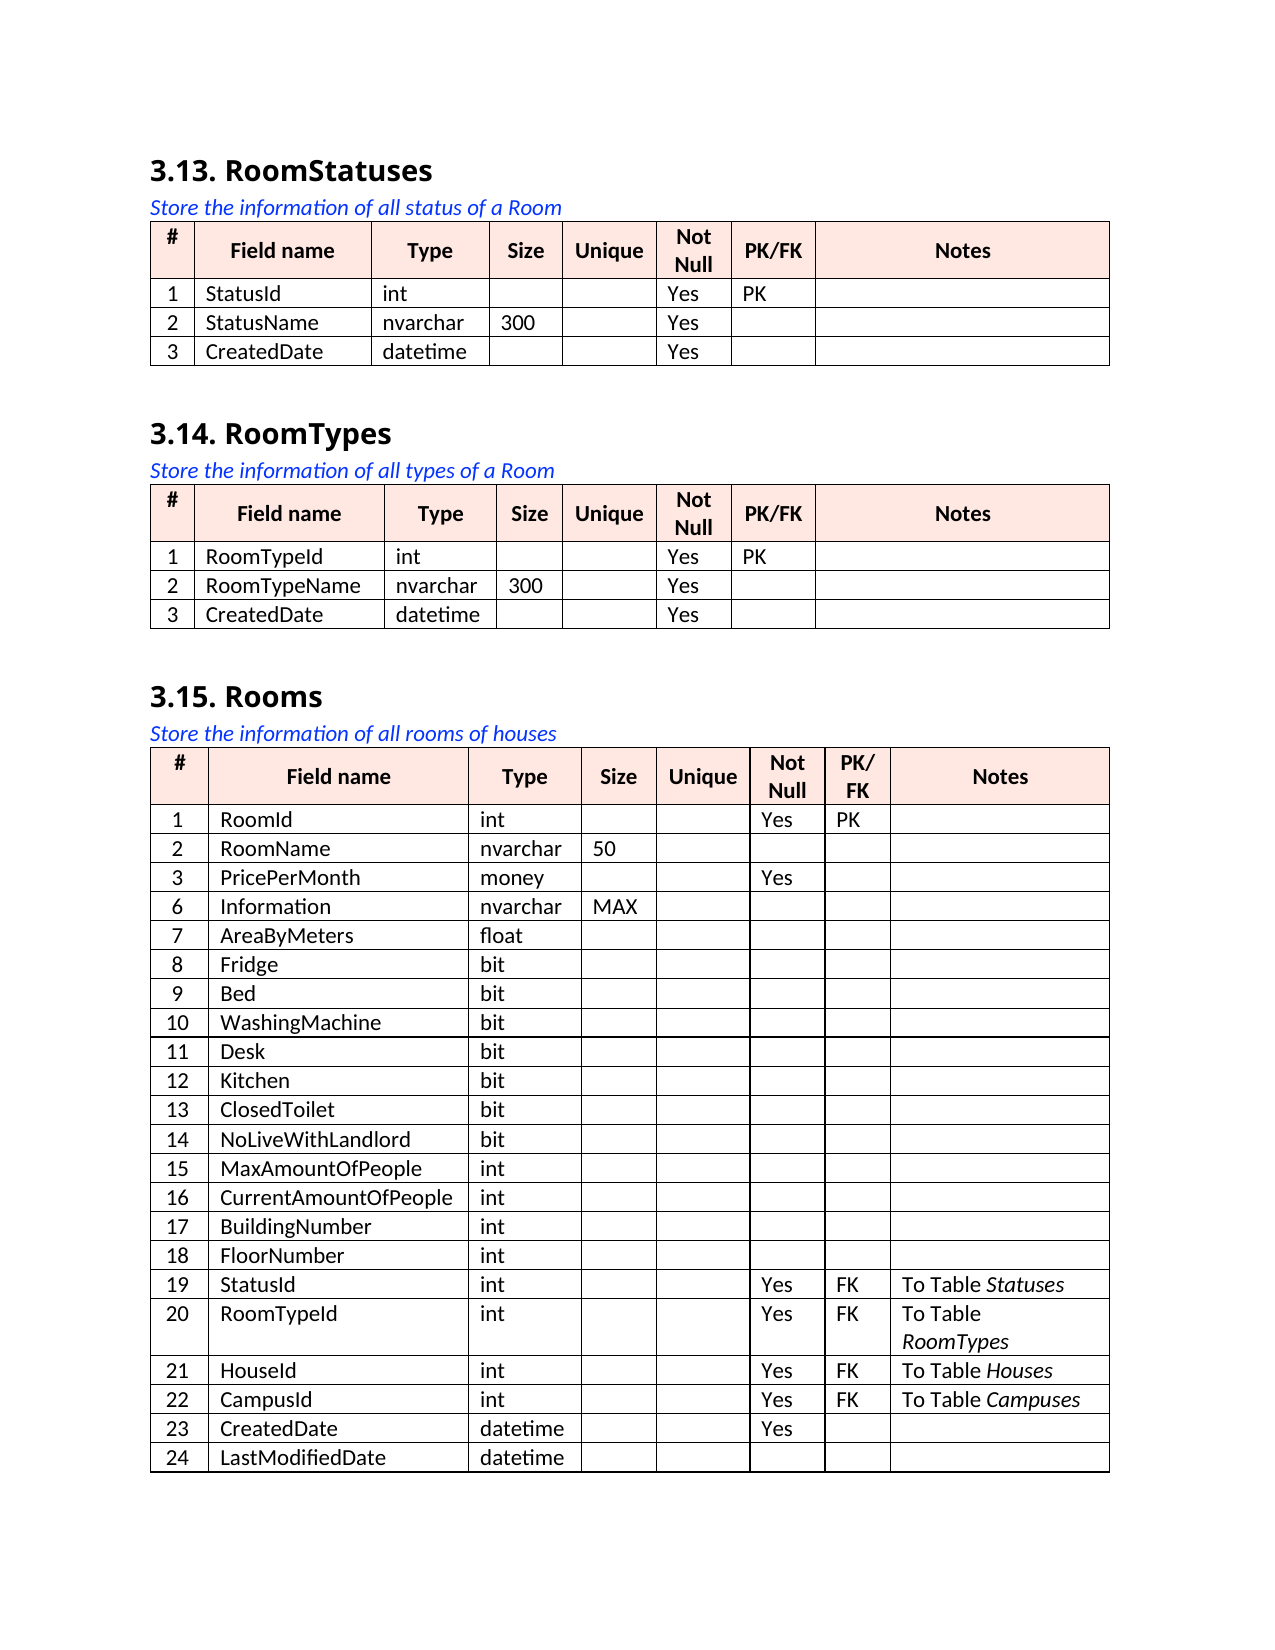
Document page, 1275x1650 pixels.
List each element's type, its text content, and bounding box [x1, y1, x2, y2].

table_cell 2 [151, 834, 208, 862]
table_cell int [469, 1385, 581, 1413]
table_cell StatusId [209, 1270, 468, 1298]
table_cell [891, 863, 1109, 891]
table_cell [816, 337, 1109, 365]
table_cell int [469, 1212, 581, 1240]
table_cell [582, 921, 656, 949]
table_cell [891, 979, 1109, 1007]
table_cell [732, 337, 815, 365]
table_cell [582, 1414, 656, 1442]
table_cell [582, 1356, 656, 1384]
table_cell [751, 834, 824, 862]
table_cell 23 [151, 1414, 208, 1442]
table_cell [751, 1038, 824, 1066]
table_cell money [469, 863, 581, 891]
table_cell [563, 308, 656, 336]
table_cell Yes [751, 805, 824, 833]
table_cell 10 [151, 1009, 208, 1036]
table_cell Yes [751, 1356, 824, 1384]
table_cell Information [209, 892, 468, 920]
table_cell [582, 863, 656, 891]
table_cell 12 [151, 1067, 208, 1094]
table_header Not Null [657, 222, 731, 278]
table_cell [751, 1212, 824, 1240]
table_cell [891, 1009, 1109, 1036]
table_cell [657, 863, 749, 891]
table_cell 20 [151, 1299, 208, 1355]
table_cell [891, 1414, 1109, 1442]
table_cell [657, 1299, 749, 1355]
table_header Field name [195, 485, 384, 541]
table_cell datetime [469, 1443, 581, 1471]
table_cell int [469, 805, 581, 833]
table_cell [732, 308, 815, 336]
table_cell [582, 1241, 656, 1269]
table_cell nvarchar [372, 308, 489, 336]
table_cell [657, 1414, 749, 1442]
table_cell [582, 1270, 656, 1298]
table_header # [151, 485, 194, 541]
table_cell Yes [751, 1385, 824, 1413]
table_cell [891, 1154, 1109, 1182]
table_cell 19 [151, 1270, 208, 1298]
table_cell RoomId [209, 805, 468, 833]
table_cell [657, 1009, 749, 1036]
table_cell [582, 1125, 656, 1153]
table_cell [732, 571, 815, 599]
table_cell [490, 337, 562, 365]
table_cell FloorNumber [209, 1241, 468, 1269]
table_cell [657, 1385, 749, 1413]
table_cell PricePerMonth [209, 863, 468, 891]
table_cell [582, 1212, 656, 1240]
table_cell 21 [151, 1356, 208, 1384]
table_header Size [497, 485, 562, 541]
table_cell [891, 1125, 1109, 1153]
table_cell [826, 1414, 890, 1442]
table_cell 8 [151, 950, 208, 978]
table_cell FK [826, 1356, 890, 1384]
table_cell [657, 1125, 749, 1153]
table_cell 14 [151, 1125, 208, 1153]
table_header # [151, 748, 208, 804]
table_cell Yes [751, 1299, 824, 1355]
table_cell CreatedDate [195, 600, 384, 628]
table_cell [582, 1096, 656, 1124]
table_cell Desk [209, 1038, 468, 1066]
table_cell 2 [151, 308, 194, 336]
table_cell 11 [151, 1038, 208, 1066]
table_cell int [469, 1241, 581, 1269]
table_cell [891, 921, 1109, 949]
table_cell 6 [151, 892, 208, 920]
table_cell [751, 1443, 824, 1471]
table_cell [497, 542, 562, 570]
table_cell [816, 571, 1109, 599]
table_cell int [469, 1154, 581, 1182]
table_cell datetime [372, 337, 489, 365]
table_cell [826, 1183, 890, 1211]
table_header # [151, 222, 194, 278]
table_cell [751, 1096, 824, 1124]
table_cell [657, 1096, 749, 1124]
table_cell [657, 892, 749, 920]
table_header Notes [891, 748, 1109, 804]
table_cell 3 [151, 863, 208, 891]
table_cell [582, 1385, 656, 1413]
table_cell 3 [151, 600, 194, 628]
table_header Notes [816, 222, 1109, 278]
table_cell [826, 1125, 890, 1153]
table_cell 3 [151, 337, 194, 365]
table_cell bit [469, 1067, 581, 1094]
table_cell [582, 1443, 656, 1471]
table_cell [816, 308, 1109, 336]
table_cell int [372, 279, 489, 307]
table_cell [826, 1443, 890, 1471]
text Store the information of all status of a Room [150, 193, 1125, 221]
table_header Unique [563, 485, 656, 541]
table_cell RoomTypeId [209, 1299, 468, 1355]
table_cell bit [469, 1038, 581, 1066]
table_cell [657, 1270, 749, 1298]
table_cell int [469, 1183, 581, 1211]
table_cell [732, 600, 815, 628]
table_header Notes [816, 485, 1109, 541]
table_cell LastModifiedDate [209, 1443, 468, 1471]
table_cell NoLiveWithLandlord [209, 1125, 468, 1153]
table_cell 2 [151, 571, 194, 599]
table_cell 1 [151, 805, 208, 833]
table_cell [657, 1356, 749, 1384]
table_cell [826, 1241, 890, 1269]
table_cell [826, 1154, 890, 1182]
table_cell PK [732, 542, 815, 570]
table_cell [826, 979, 890, 1007]
table_cell [826, 1096, 890, 1124]
table_cell 9 [151, 979, 208, 1007]
table_cell [657, 979, 749, 1007]
table_cell [891, 1443, 1109, 1471]
table_cell [826, 892, 890, 920]
table_cell 1 [151, 542, 194, 570]
table_header Field name [195, 222, 371, 278]
table_cell 1 [151, 279, 194, 307]
table_cell Kitchen [209, 1067, 468, 1094]
text Store the information of all rooms of houses [150, 719, 1125, 747]
table_cell Fridge [209, 950, 468, 978]
table_cell [891, 805, 1109, 833]
table_cell [751, 921, 824, 949]
table_cell datetime [469, 1414, 581, 1442]
table_cell int [469, 1356, 581, 1384]
table_cell [497, 600, 562, 628]
table_header Type [385, 485, 496, 541]
table_cell FK [826, 1299, 890, 1355]
table_cell [826, 1009, 890, 1036]
table_cell [826, 921, 890, 949]
table_cell bit [469, 1009, 581, 1036]
table_cell Yes [657, 308, 731, 336]
table_cell [582, 1009, 656, 1036]
table_cell nvarchar [385, 571, 496, 599]
table_cell bit [469, 1096, 581, 1124]
table_cell float [469, 921, 581, 949]
table_cell [582, 1038, 656, 1066]
table_cell [582, 979, 656, 1007]
table_cell [657, 805, 749, 833]
table_cell 300 [490, 308, 562, 336]
table_cell [582, 805, 656, 833]
table_cell FK [826, 1385, 890, 1413]
table_cell [891, 1067, 1109, 1094]
table_cell [826, 950, 890, 978]
table_cell Bed [209, 979, 468, 1007]
table_cell PK [732, 279, 815, 307]
table_cell 17 [151, 1212, 208, 1240]
table_cell [490, 279, 562, 307]
table_cell StatusId [195, 279, 371, 307]
table_cell Yes [751, 1414, 824, 1442]
table_cell 24 [151, 1443, 208, 1471]
table_cell int [469, 1299, 581, 1355]
subtitle 3.14. RoomTypes [150, 413, 1125, 453]
table_cell [891, 892, 1109, 920]
table_cell [826, 834, 890, 862]
table_cell [826, 1212, 890, 1240]
table_cell [563, 571, 656, 599]
table_cell StatusName [195, 308, 371, 336]
table_header PK/FK [732, 222, 815, 278]
table_cell [657, 1183, 749, 1211]
table_cell Yes [657, 279, 731, 307]
table_cell [582, 950, 656, 978]
table_cell [751, 1067, 824, 1094]
table_cell [891, 834, 1109, 862]
table_cell [751, 1125, 824, 1153]
table_cell ClosedToilet [209, 1096, 468, 1124]
table_cell [657, 1154, 749, 1182]
table_cell [816, 542, 1109, 570]
table_cell [563, 279, 656, 307]
table_cell bit [469, 979, 581, 1007]
table_cell Yes [657, 337, 731, 365]
table_cell 15 [151, 1154, 208, 1182]
table_cell bit [469, 950, 581, 978]
table_header Unique [657, 748, 749, 804]
table_cell BuildingNumber [209, 1212, 468, 1240]
table_cell CreatedDate [195, 337, 371, 365]
table_cell AreaByMeters [209, 921, 468, 949]
table_cell [563, 542, 656, 570]
table_cell Yes [657, 542, 731, 570]
table_cell [751, 1183, 824, 1211]
table_cell [751, 1154, 824, 1182]
table_cell [563, 600, 656, 628]
table_cell [657, 1038, 749, 1066]
table_cell CreatedDate [209, 1414, 468, 1442]
table_cell Yes [751, 1270, 824, 1298]
table_cell int [385, 542, 496, 570]
table_cell bit [469, 1125, 581, 1153]
table_cell HouseId [209, 1356, 468, 1384]
table_cell RoomTypeName [195, 571, 384, 599]
table_cell [657, 1067, 749, 1094]
table_cell 22 [151, 1385, 208, 1413]
table_cell WashingMachine [209, 1009, 468, 1036]
table_cell [657, 1241, 749, 1269]
table_cell [582, 1183, 656, 1211]
table_header Not Null [751, 748, 824, 804]
table_header Size [582, 748, 656, 804]
table_cell [582, 1067, 656, 1094]
table_cell RoomTypeId [195, 542, 384, 570]
table_cell int [469, 1270, 581, 1298]
table_cell 300 [497, 571, 562, 599]
table_cell [582, 1154, 656, 1182]
table_cell Yes [751, 863, 824, 891]
table_cell [563, 337, 656, 365]
table_cell To Table Houses [891, 1356, 1109, 1384]
table_cell To Table Campuses [891, 1385, 1109, 1413]
table_header PK/FK [826, 748, 890, 804]
table_cell [751, 1009, 824, 1036]
table_cell Yes [657, 600, 731, 628]
table_cell 50 [582, 834, 656, 862]
table_cell [657, 950, 749, 978]
text Store the information of all types of a Room [150, 456, 1125, 484]
table_header Type [372, 222, 489, 278]
table_cell nvarchar [469, 834, 581, 862]
table_cell [751, 979, 824, 1007]
table_cell [657, 1443, 749, 1471]
table_cell 16 [151, 1183, 208, 1211]
table_cell 18 [151, 1241, 208, 1269]
table_cell PK [826, 805, 890, 833]
table_cell 7 [151, 921, 208, 949]
table_cell To Table RoomTypes [891, 1299, 1109, 1355]
table_cell [891, 950, 1109, 978]
table_cell RoomName [209, 834, 468, 862]
table_cell MAX [582, 892, 656, 920]
table_cell FK [826, 1270, 890, 1298]
table_cell [657, 921, 749, 949]
table_header Unique [563, 222, 656, 278]
table_header Not Null [657, 485, 731, 541]
table_cell [751, 892, 824, 920]
table_cell [816, 600, 1109, 628]
table_cell [891, 1183, 1109, 1211]
table_cell [751, 950, 824, 978]
table_header PK/FK [732, 485, 815, 541]
table_header Size [490, 222, 562, 278]
subtitle 3.13. RoomStatuses [150, 150, 1125, 190]
table_cell CurrentAmountOfPeople [209, 1183, 468, 1211]
table_cell [891, 1241, 1109, 1269]
table_header Type [469, 748, 581, 804]
table_header Field name [209, 748, 468, 804]
table_cell [891, 1038, 1109, 1066]
table_cell Yes [657, 571, 731, 599]
table_cell [826, 863, 890, 891]
subtitle 3.15. Rooms [150, 676, 1125, 716]
table_cell [826, 1038, 890, 1066]
table_cell nvarchar [469, 892, 581, 920]
table_cell [582, 1299, 656, 1355]
table_cell [657, 1212, 749, 1240]
table_cell [826, 1067, 890, 1094]
table_cell 13 [151, 1096, 208, 1124]
table_cell MaxAmountOfPeople [209, 1154, 468, 1182]
table_cell datetime [385, 600, 496, 628]
table_cell [891, 1212, 1109, 1240]
table_cell [891, 1096, 1109, 1124]
table_cell To Table Statuses [891, 1270, 1109, 1298]
table_cell [816, 279, 1109, 307]
table_cell [657, 834, 749, 862]
table_cell [751, 1241, 824, 1269]
table_cell CampusId [209, 1385, 468, 1413]
